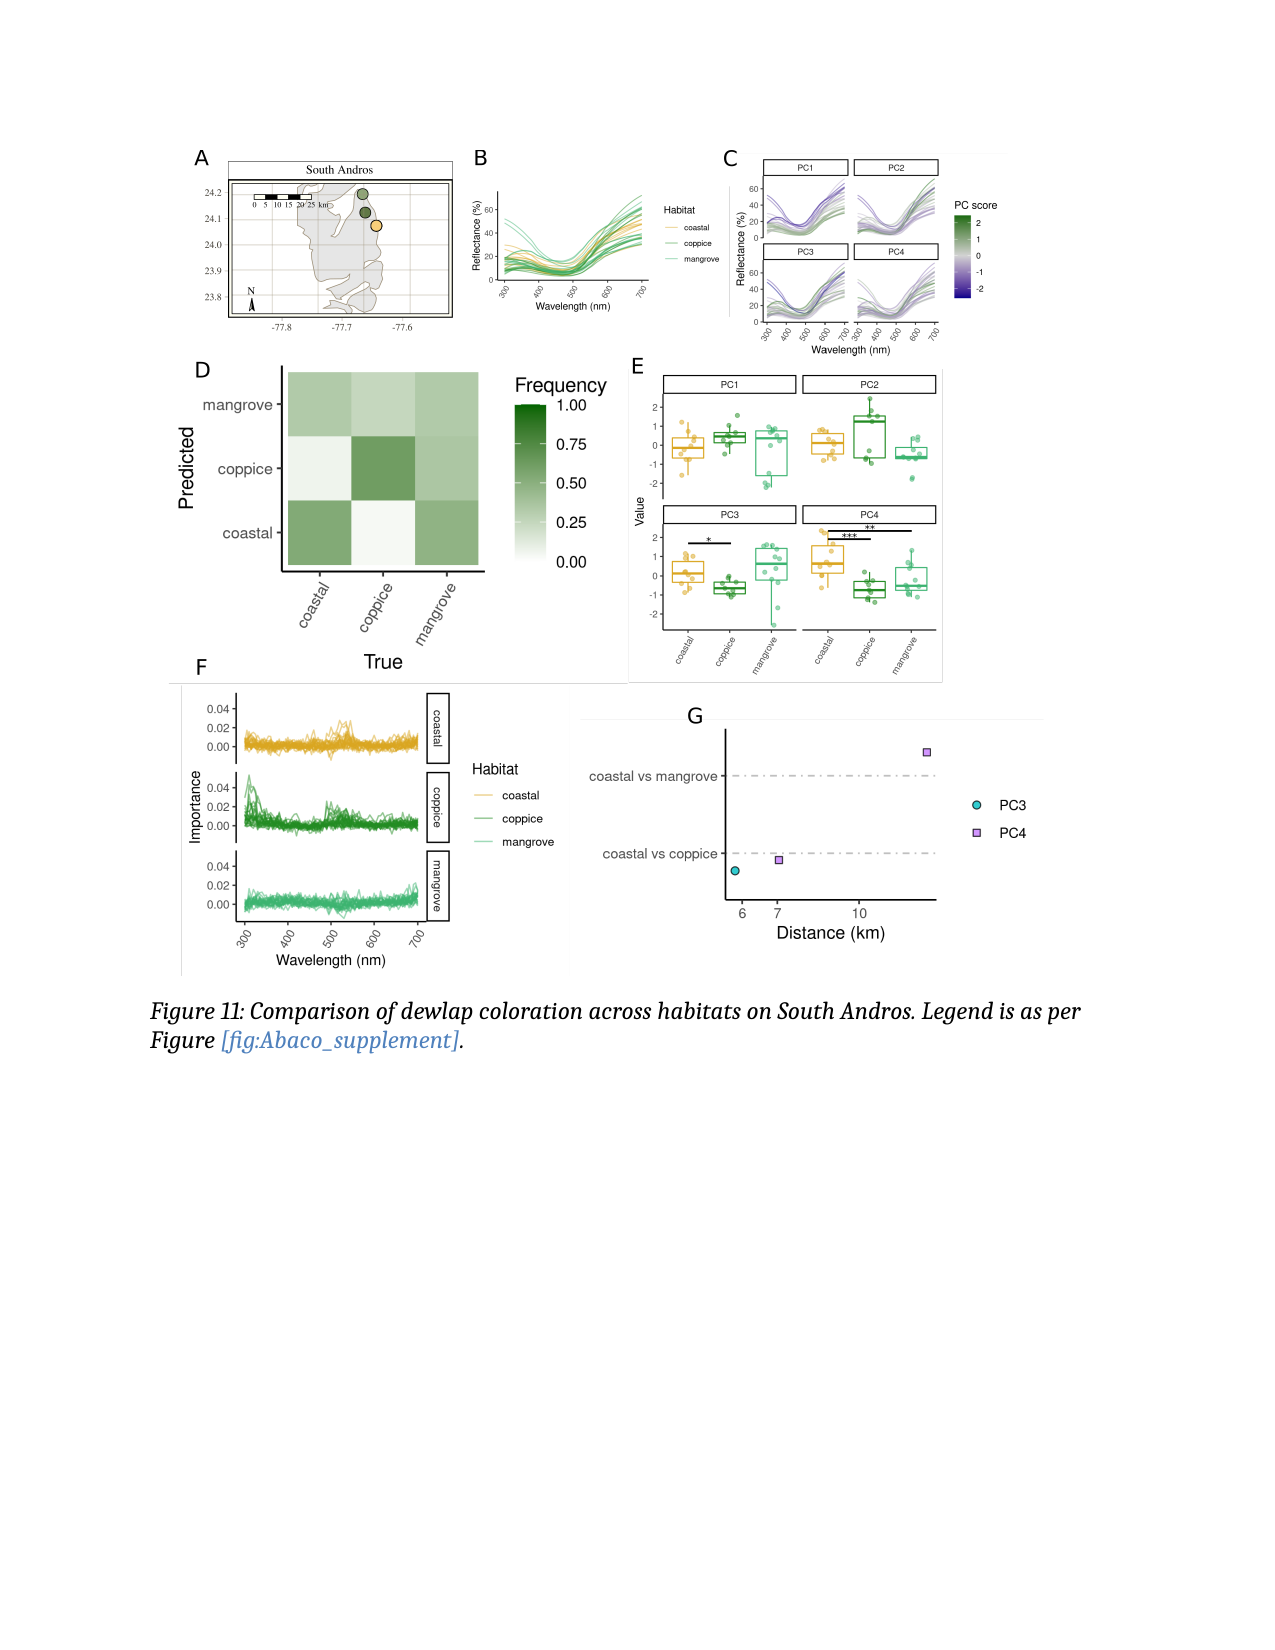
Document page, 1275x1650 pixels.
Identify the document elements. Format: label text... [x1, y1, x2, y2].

text Figure 11: Comparison of dewlap coloration across habitats on South Andros. Legend is as per Figure [fig:Abaco_supplement]. [150, 997, 1125, 1054]
picture [168, 150, 1044, 976]
